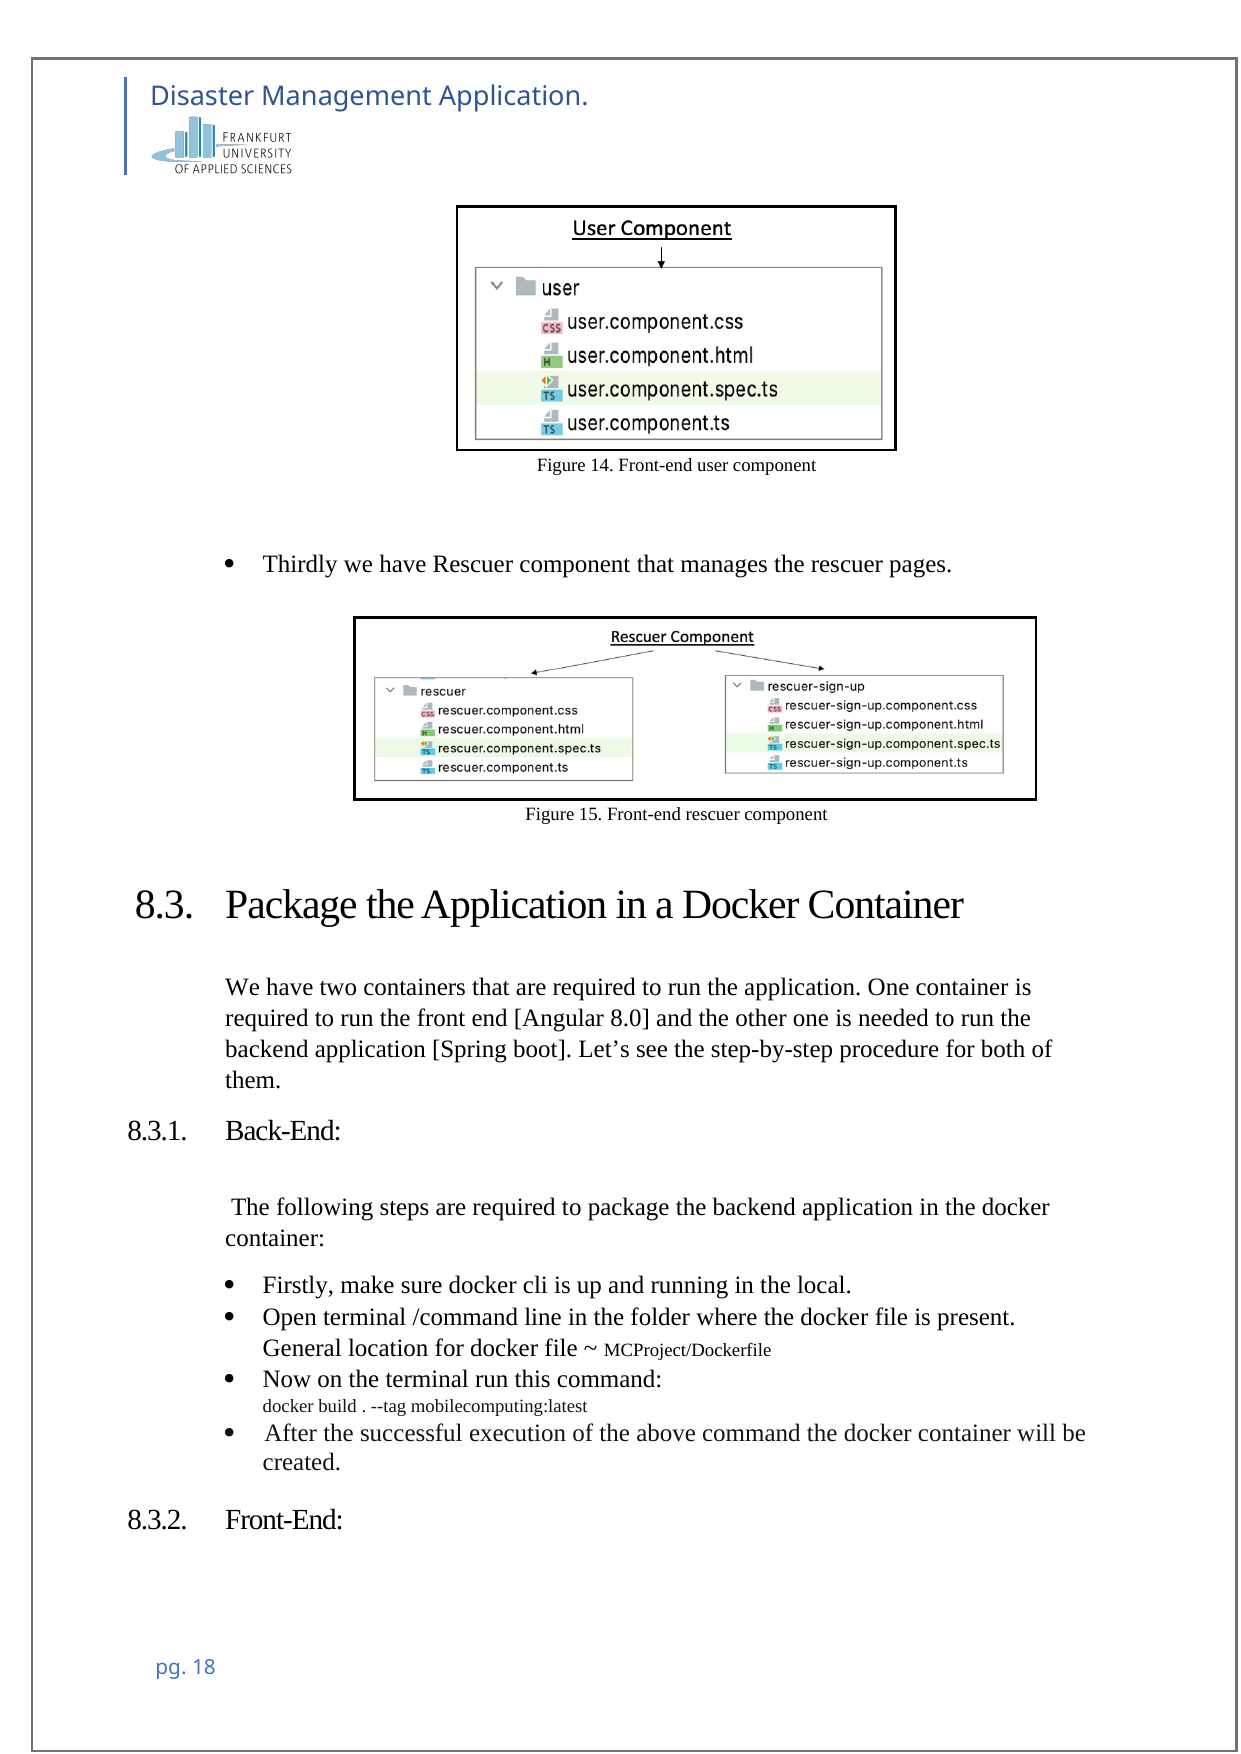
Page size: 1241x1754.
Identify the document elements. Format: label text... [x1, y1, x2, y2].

text We have two containers that are required to run the application. One container is required to run the front end [Angular 8.0] and the other one is needed to run the backend application [Spring boot]. Let’s see the step-by-step procedure for both of them. [225, 972, 1090, 1094]
list Firstly, make sure docker cli is up and running in the local. [225, 1271, 1090, 1299]
list Figure 14. Front-end user component [262, 453, 1090, 475]
list Figure 15. Front-end rescuer component [262, 803, 1090, 825]
text The following steps are required to package the backend application in the docker container: [225, 1192, 1090, 1252]
picture [356, 619, 1035, 798]
title Front-End: [127, 1502, 1090, 1535]
list Thirdly we have Rescuer component that manages the rescuer pages. [225, 549, 1090, 578]
title Back-End: [127, 1113, 1090, 1147]
list Now on the terminal run this command: [225, 1364, 1090, 1392]
title Package the Application in a Docker Container [134, 879, 1090, 927]
picture [458, 208, 894, 449]
list After the successful execution of the above command the docker container will be created. [225, 1418, 1090, 1475]
list General location for docker file ~ MCProject/Dockerfile [262, 1333, 1090, 1361]
list Open terminal /command line in the folder where the docker file is present. [225, 1302, 1090, 1330]
picture [150, 115, 293, 175]
list docker build . --tag mobilecomputing:latest [262, 1395, 1090, 1416]
